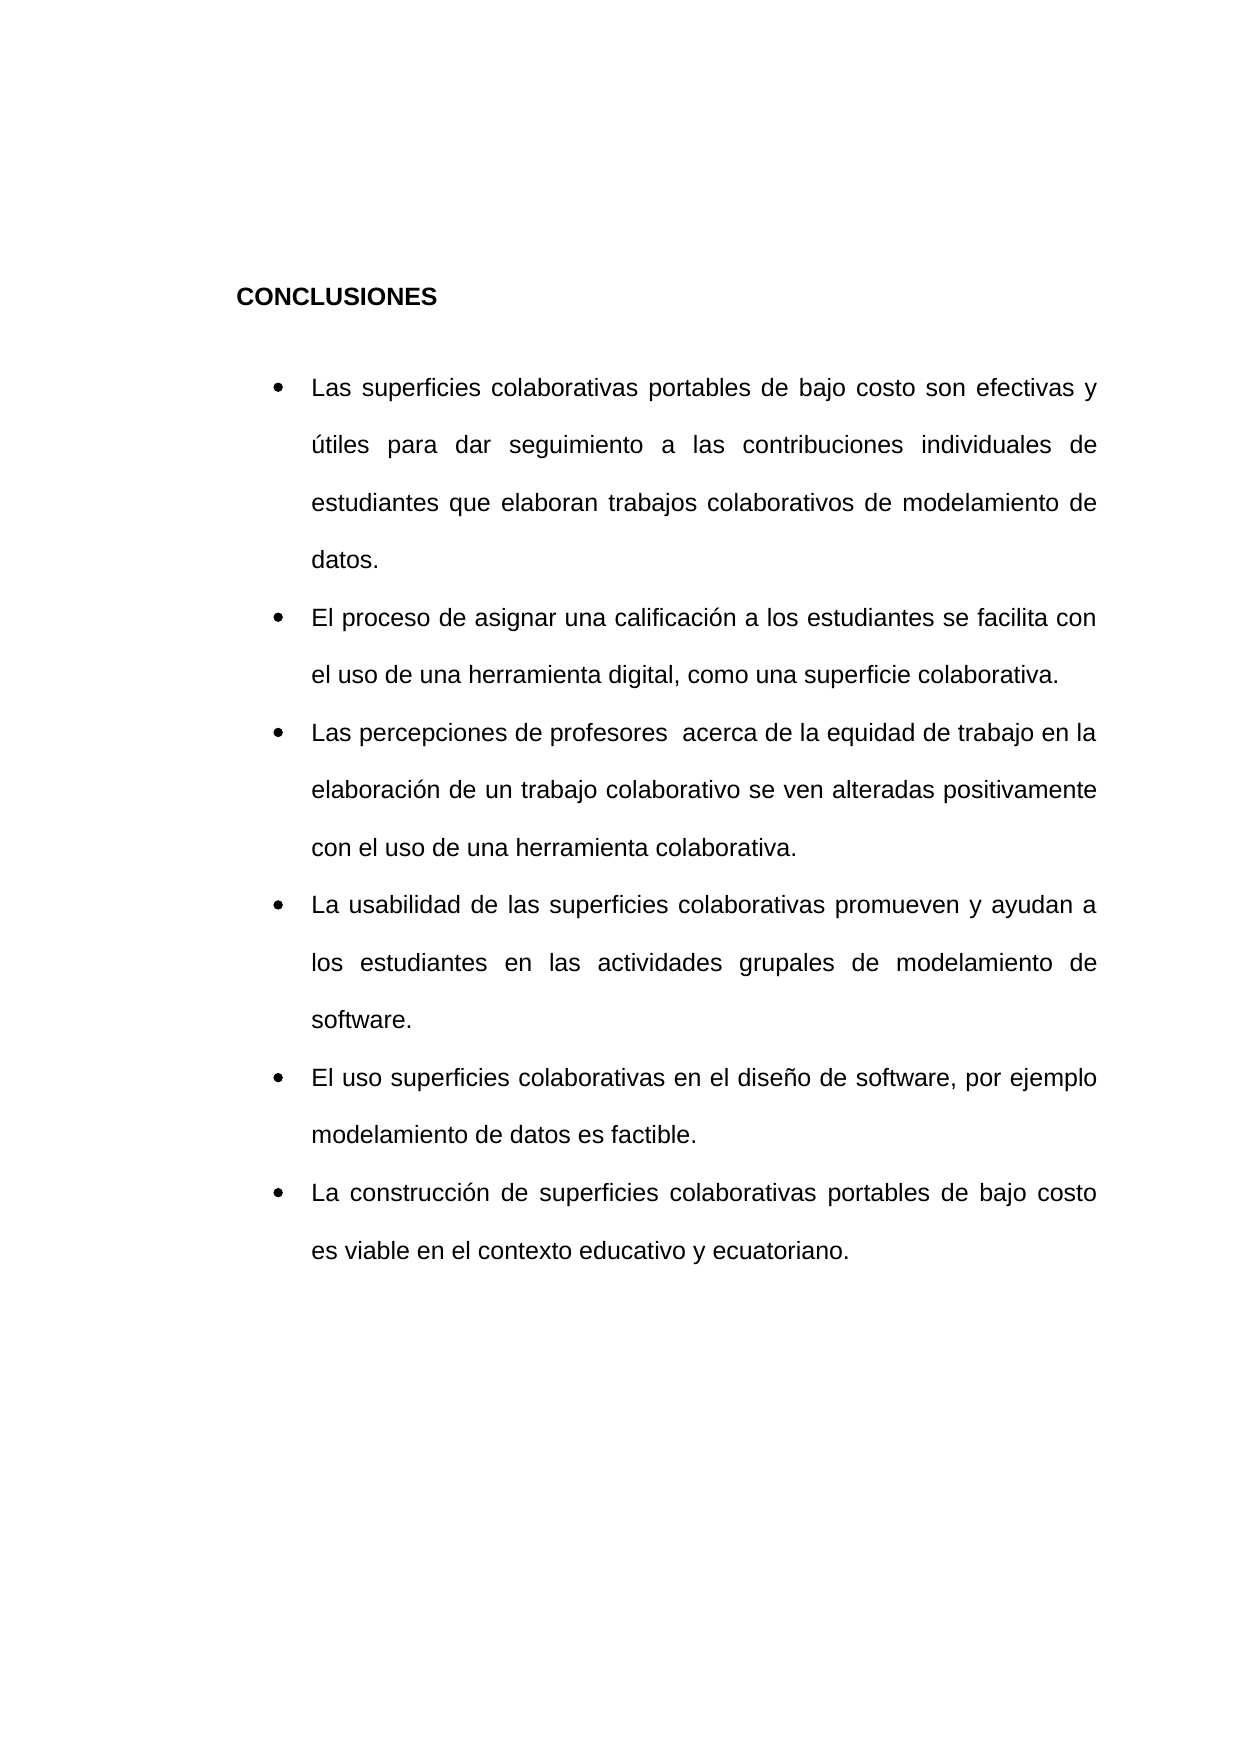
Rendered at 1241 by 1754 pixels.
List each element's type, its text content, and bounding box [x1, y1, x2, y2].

text CONCLUSIONES [236, 282, 1098, 310]
list Las percepciones de profesores acerca de la equidad de trabajo en la elaboración de un trabajo colaborativo se ven alteradas positivamente con el uso de una herramienta colaborativa. [274, 718, 1098, 862]
list El uso superficies colaborativas en el diseño de software, por ejemplo modelamiento de datos es factible. [274, 1063, 1098, 1149]
list La usabilidad de las superficies colaborativas promueven y ayudan a los estudiantes en las actividades grupales de modelamiento de software. [274, 890, 1098, 1034]
list Las superficies colaborativas portables de bajo costo son efectivas y útiles para dar seguimiento a las contribuciones individuales de estudiantes que elaboran trabajos colaborativos de modelamiento de datos. [274, 372, 1098, 574]
list La construcción de superficies colaborativas portables de bajo costo es viable en el contexto educativo y ecuatoriano. [274, 1178, 1098, 1264]
list El proceso de asignar una calificación a los estudiantes se facilita con el uso de una herramienta digital, como una superficie colaborativa. [274, 603, 1098, 689]
